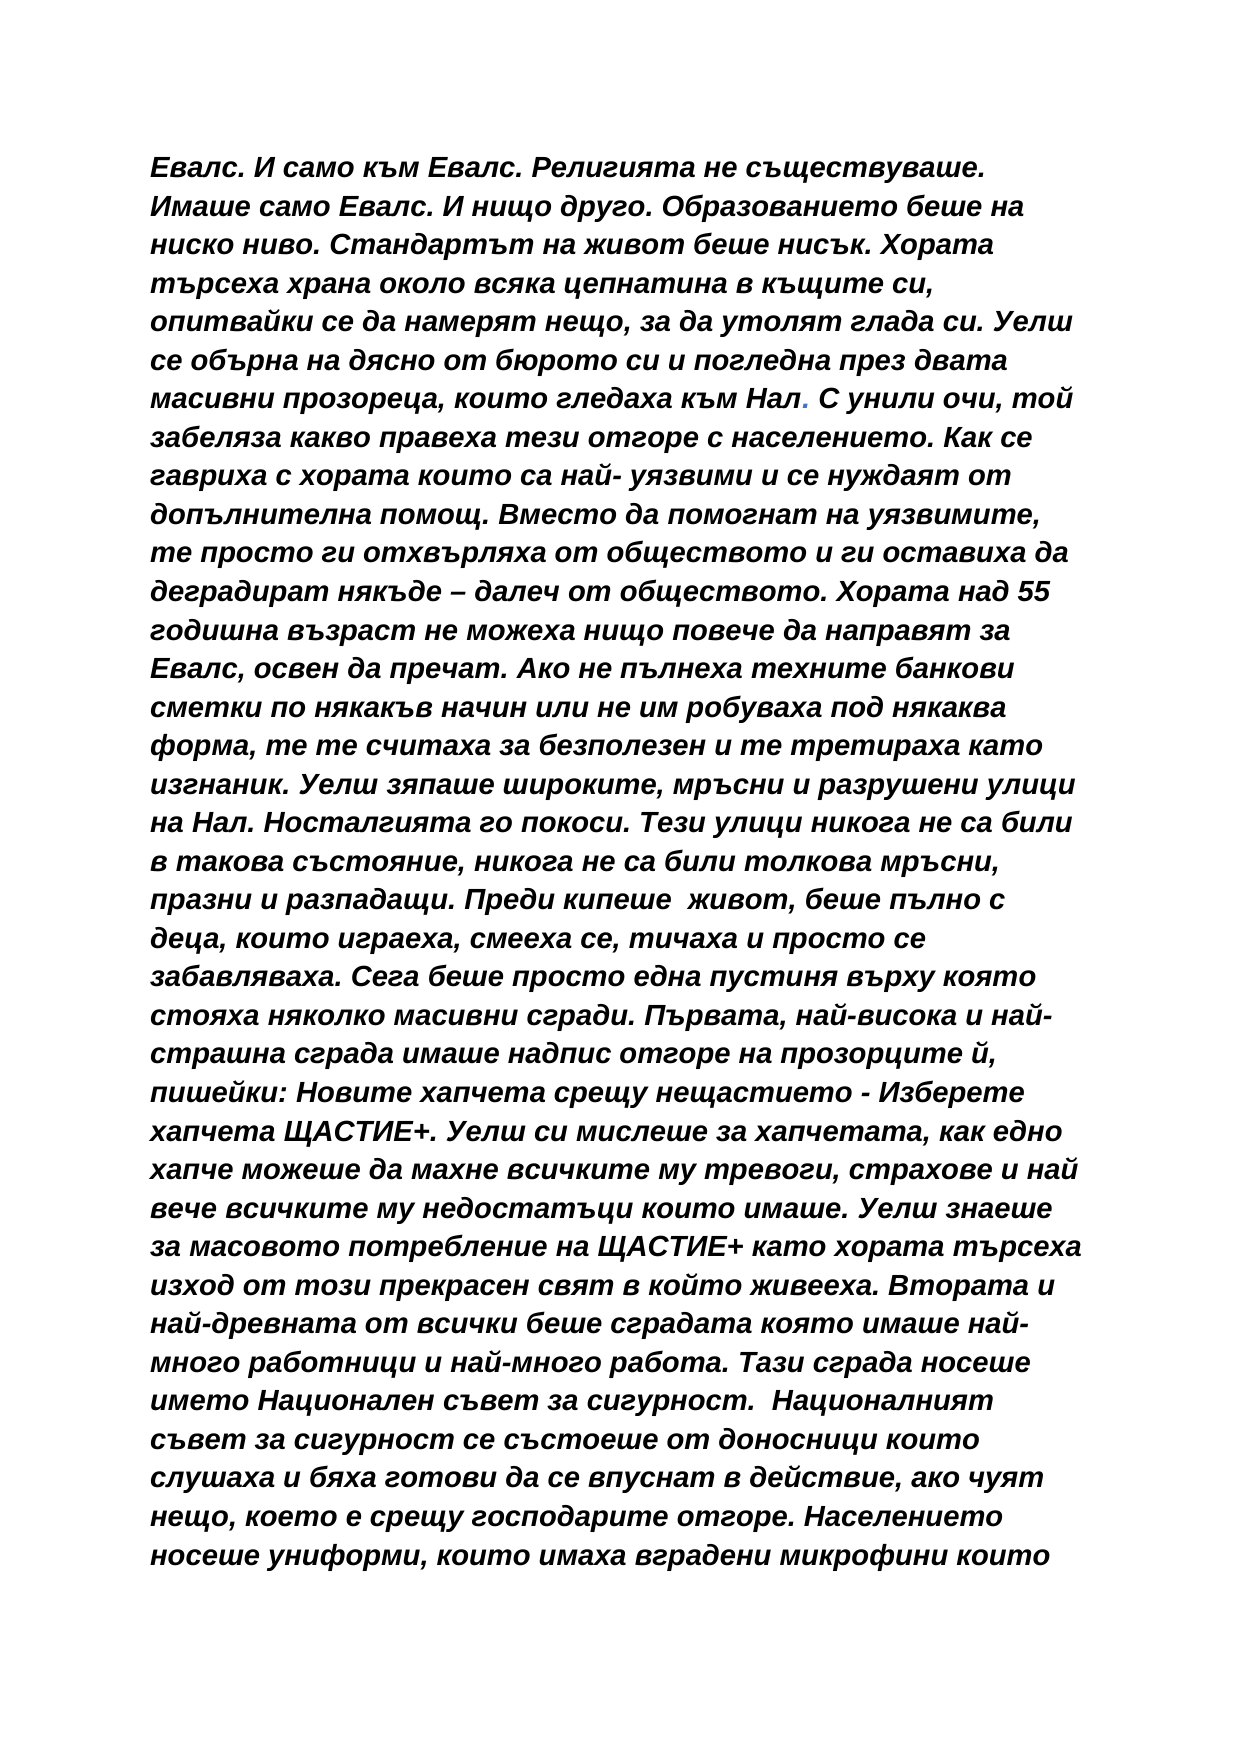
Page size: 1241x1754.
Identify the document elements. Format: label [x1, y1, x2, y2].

text [150, 150, 1090, 1571]
